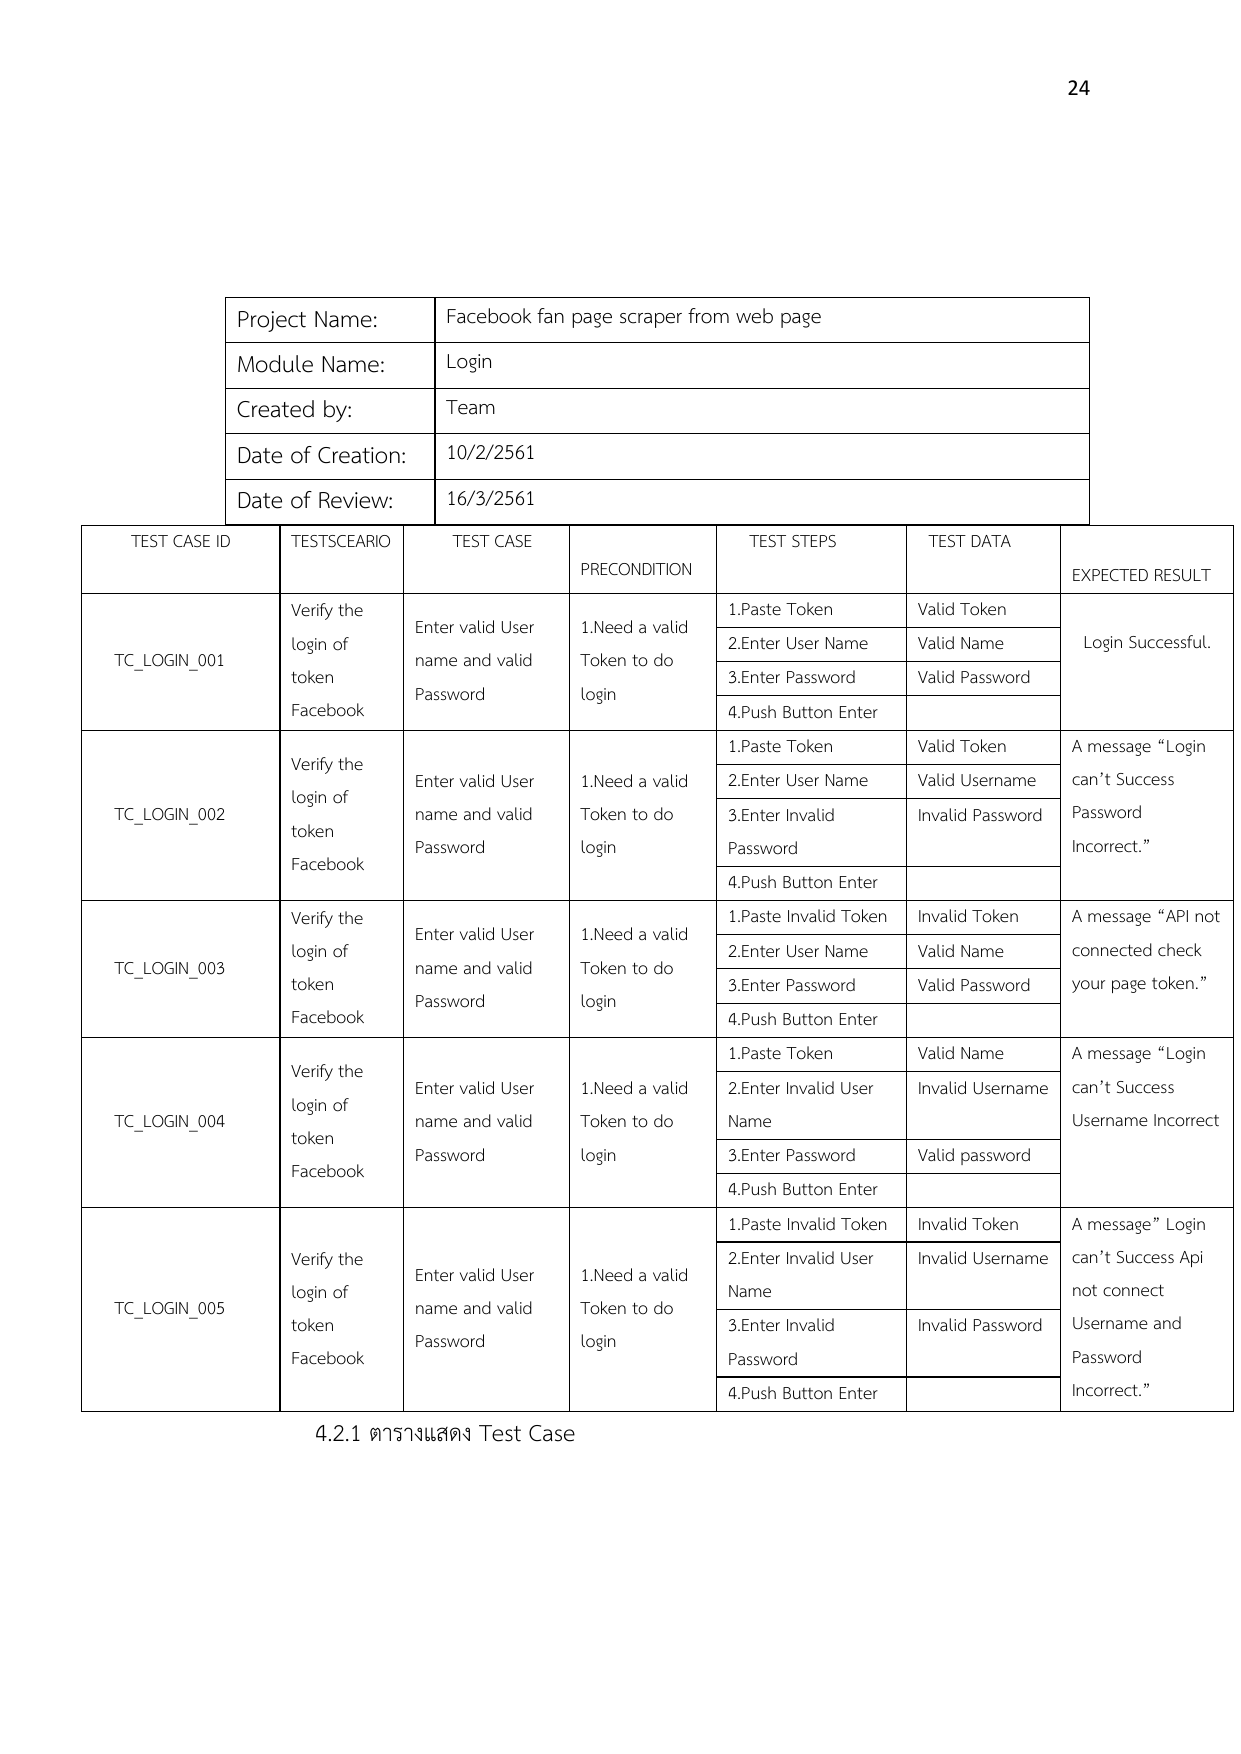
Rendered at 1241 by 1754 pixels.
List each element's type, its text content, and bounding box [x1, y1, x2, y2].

table_cell Invalid Username [907, 1072, 1060, 1139]
table_cell 1.Need a valid Token to do login [570, 901, 716, 1037]
table_cell TC_LOGIN_002 [82, 731, 279, 900]
text 4.2.1 ตารางแสดง Test Case [225, 1412, 1090, 1456]
table_cell [907, 1004, 1060, 1037]
table_cell Enter valid User name and valid Password [404, 594, 569, 729]
table_cell 3.Enter Password [717, 662, 906, 695]
table_cell Module Name: [226, 343, 434, 388]
table_cell A message” Login can’t Success Api not connect Username and Password Incorrect.” [1061, 1208, 1233, 1411]
table_cell Enter valid User name and valid Password [404, 901, 569, 1037]
table_cell Valid Name [907, 628, 1060, 661]
table_cell 1.Paste Token [717, 1038, 906, 1071]
table_cell TC_LOGIN_003 [82, 901, 279, 1037]
table_header TEST DATA [907, 526, 1060, 592]
table_cell 2.Enter Invalid User Name [717, 1243, 906, 1309]
table_cell 3.Enter Password [717, 969, 906, 1003]
table_cell 4.Push Button Enter [717, 1004, 906, 1037]
table_cell Valid Token [907, 594, 1060, 627]
table_cell [907, 1378, 1060, 1411]
table_cell Invalid Token [907, 901, 1060, 934]
table_header PRECONDITION [570, 526, 716, 592]
table_cell A message “API not connected check your page token.” [1061, 901, 1233, 1037]
table_cell Verify the login of token Facebook [281, 594, 403, 729]
table_cell Invalid Password [907, 1310, 1060, 1376]
table_cell Login [436, 343, 1089, 388]
table_header TEST CASE [404, 526, 569, 592]
table_cell 4.Push Button Enter [717, 1174, 906, 1207]
table_cell 1.Need a valid Token to do login [570, 594, 716, 729]
table_header Project Name: [226, 298, 434, 342]
table_header TEST CASE ID [82, 526, 279, 592]
table_cell Login Successful. [1061, 594, 1233, 729]
table_cell 2.Enter User Name [717, 628, 906, 661]
table_cell 4.Push Button Enter [717, 1378, 906, 1411]
table_cell 2.Enter User Name [717, 765, 906, 798]
table_cell Team [436, 389, 1089, 433]
table_cell Date of Creation: [226, 434, 434, 478]
table_cell 10/2/2561 [436, 434, 1089, 478]
table_cell 4.Push Button Enter [717, 867, 906, 900]
table_cell Enter valid User name and valid Password [404, 1208, 569, 1411]
table_cell Verify the login of token Facebook [281, 731, 403, 900]
table_cell 1.Paste Token [717, 731, 906, 764]
table_cell 1.Need a valid Token to do login [570, 1038, 716, 1207]
table_cell A message “Login can’t Success Password Incorrect.” [1061, 731, 1233, 900]
table_cell TC_LOGIN_005 [82, 1208, 279, 1411]
table_cell Enter valid User name and valid Password [404, 731, 569, 900]
table_header EXPECTED RESULT [1061, 526, 1233, 592]
table_header Facebook fan page scraper from web page [436, 298, 1089, 342]
table_cell Valid password [907, 1140, 1060, 1173]
table_header TESTSCEARIO [281, 526, 403, 592]
table_cell Invalid Password [907, 799, 1060, 866]
table_cell [907, 867, 1060, 900]
table_cell 3.Enter Password [717, 1140, 906, 1173]
table_cell [907, 696, 1060, 729]
table_cell 3.Enter Invalid Password [717, 1310, 906, 1376]
table_cell Verify the login of token Facebook [281, 901, 403, 1037]
table_cell 1.Paste Invalid Token [717, 901, 906, 934]
table_cell Invalid Username [907, 1243, 1060, 1309]
table_cell Verify the login of token Facebook [281, 1208, 403, 1411]
table_cell Created by: [226, 389, 434, 433]
table_cell 16/3/2561 [436, 480, 1089, 524]
table_cell Valid Username [907, 765, 1060, 798]
table_cell 3.Enter Invalid Password [717, 799, 906, 866]
table_cell 4.Push Button Enter [717, 696, 906, 729]
table_cell 1.Need a valid Token to do login [570, 1208, 716, 1411]
table_cell TC_LOGIN_001 [82, 594, 279, 729]
table_cell Valid Token [907, 731, 1060, 764]
table_cell 2.Enter User Name [717, 935, 906, 968]
table_cell TC_LOGIN_004 [82, 1038, 279, 1207]
table_cell Enter valid User name and valid Password [404, 1038, 569, 1207]
table_cell 1.Paste Invalid Token [717, 1208, 906, 1241]
table_cell Invalid Token [907, 1208, 1060, 1241]
table_cell Date of Review: [226, 480, 434, 524]
table_header TEST STEPS [717, 526, 906, 592]
table_cell Verify the login of token Facebook [281, 1038, 403, 1207]
table_cell [907, 1174, 1060, 1207]
table_cell A message “Login can’t Success Username Incorrect [1061, 1038, 1233, 1207]
table_cell Valid Name [907, 935, 1060, 968]
table_cell 2.Enter Invalid User Name [717, 1072, 906, 1139]
table_cell 1.Need a valid Token to do login [570, 731, 716, 900]
table_cell Valid Password [907, 969, 1060, 1003]
table_cell 1.Paste Token [717, 594, 906, 627]
table_cell Valid Password [907, 662, 1060, 695]
table_cell Valid Name [907, 1038, 1060, 1071]
